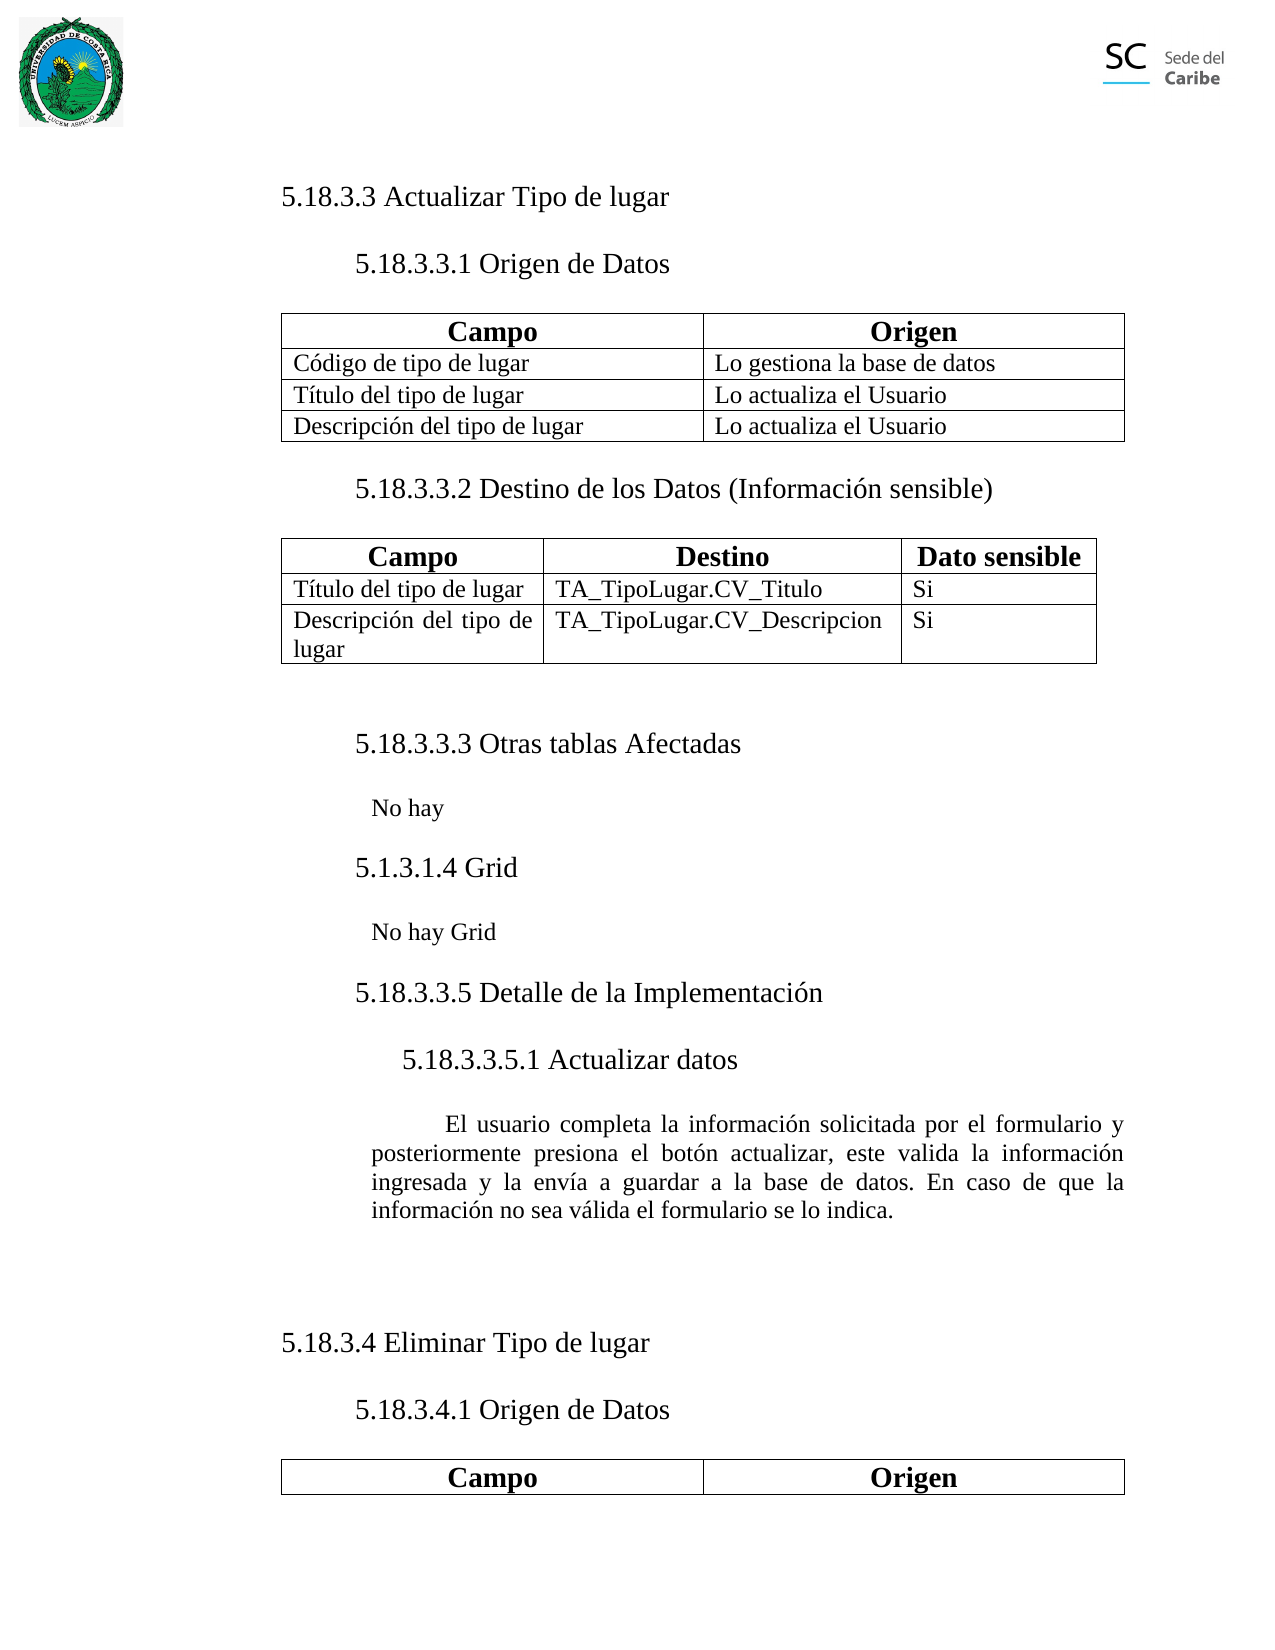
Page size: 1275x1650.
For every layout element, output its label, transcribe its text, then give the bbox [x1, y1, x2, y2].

table_cell TA_TipoLugar.CV_Titulo [544, 574, 901, 604]
table_header Dato sensible [902, 539, 1096, 573]
table_cell Título del tipo de lugar [282, 574, 543, 604]
text 5.18.3.3.5 Detalle de la Implementación [281, 975, 1125, 1008]
text 5.18.3.3.2 Destino de los Datos (Información sensible) [281, 471, 1125, 504]
text 5.18.3.4.1 Origen de Datos [281, 1392, 1125, 1425]
table_header Origen [704, 1460, 1124, 1493]
table_cell TA_TipoLugar.CV_Descripcion [544, 605, 901, 662]
table_cell Título del tipo de lugar [282, 380, 703, 410]
table_cell Lo actualiza el Usuario [704, 411, 1124, 441]
table_cell Lo actualiza el Usuario [704, 380, 1124, 410]
table_cell Descripción del tipo de lugar [282, 411, 703, 441]
table_cell Lo gestiona la base de datos [704, 349, 1124, 379]
table_cell Código de tipo de lugar [282, 349, 703, 379]
table_header Campo [282, 539, 543, 573]
table_header Campo [282, 314, 703, 347]
table_header Destino [544, 539, 901, 573]
table_cell Si [902, 605, 1096, 662]
table_cell Si [902, 574, 1096, 604]
text 5.18.3.3.1 Origen de Datos [281, 246, 1125, 279]
text 5.18.3.3.3 Otras tablas Afectadas [281, 726, 1125, 759]
text 5.18.3.3 Actualizar Tipo de lugar [281, 179, 1125, 212]
text 5.18.3.4 Eliminar Tipo de lugar [281, 1325, 1125, 1358]
text No hay [297, 793, 1125, 822]
text 5.18.3.3.5.1 Actualizar datos [328, 1042, 1125, 1076]
table_header Campo [282, 1460, 703, 1493]
text 5.1.3.1.4 Grid [281, 850, 1125, 884]
picture [18, 17, 124, 127]
picture [1090, 25, 1236, 106]
text El usuario completa la información solicitada por el formulario y posteriormente presiona el botón actualizar, este valida la información ingresada y la envía a guardar a la base de datos. En caso de que la información no sea válida el formulario se lo indica. [371, 1109, 1125, 1224]
text No hay Grid [297, 917, 1125, 946]
table_header Origen [704, 314, 1124, 347]
table_cell Descripción del tipo de lugar [282, 605, 543, 662]
